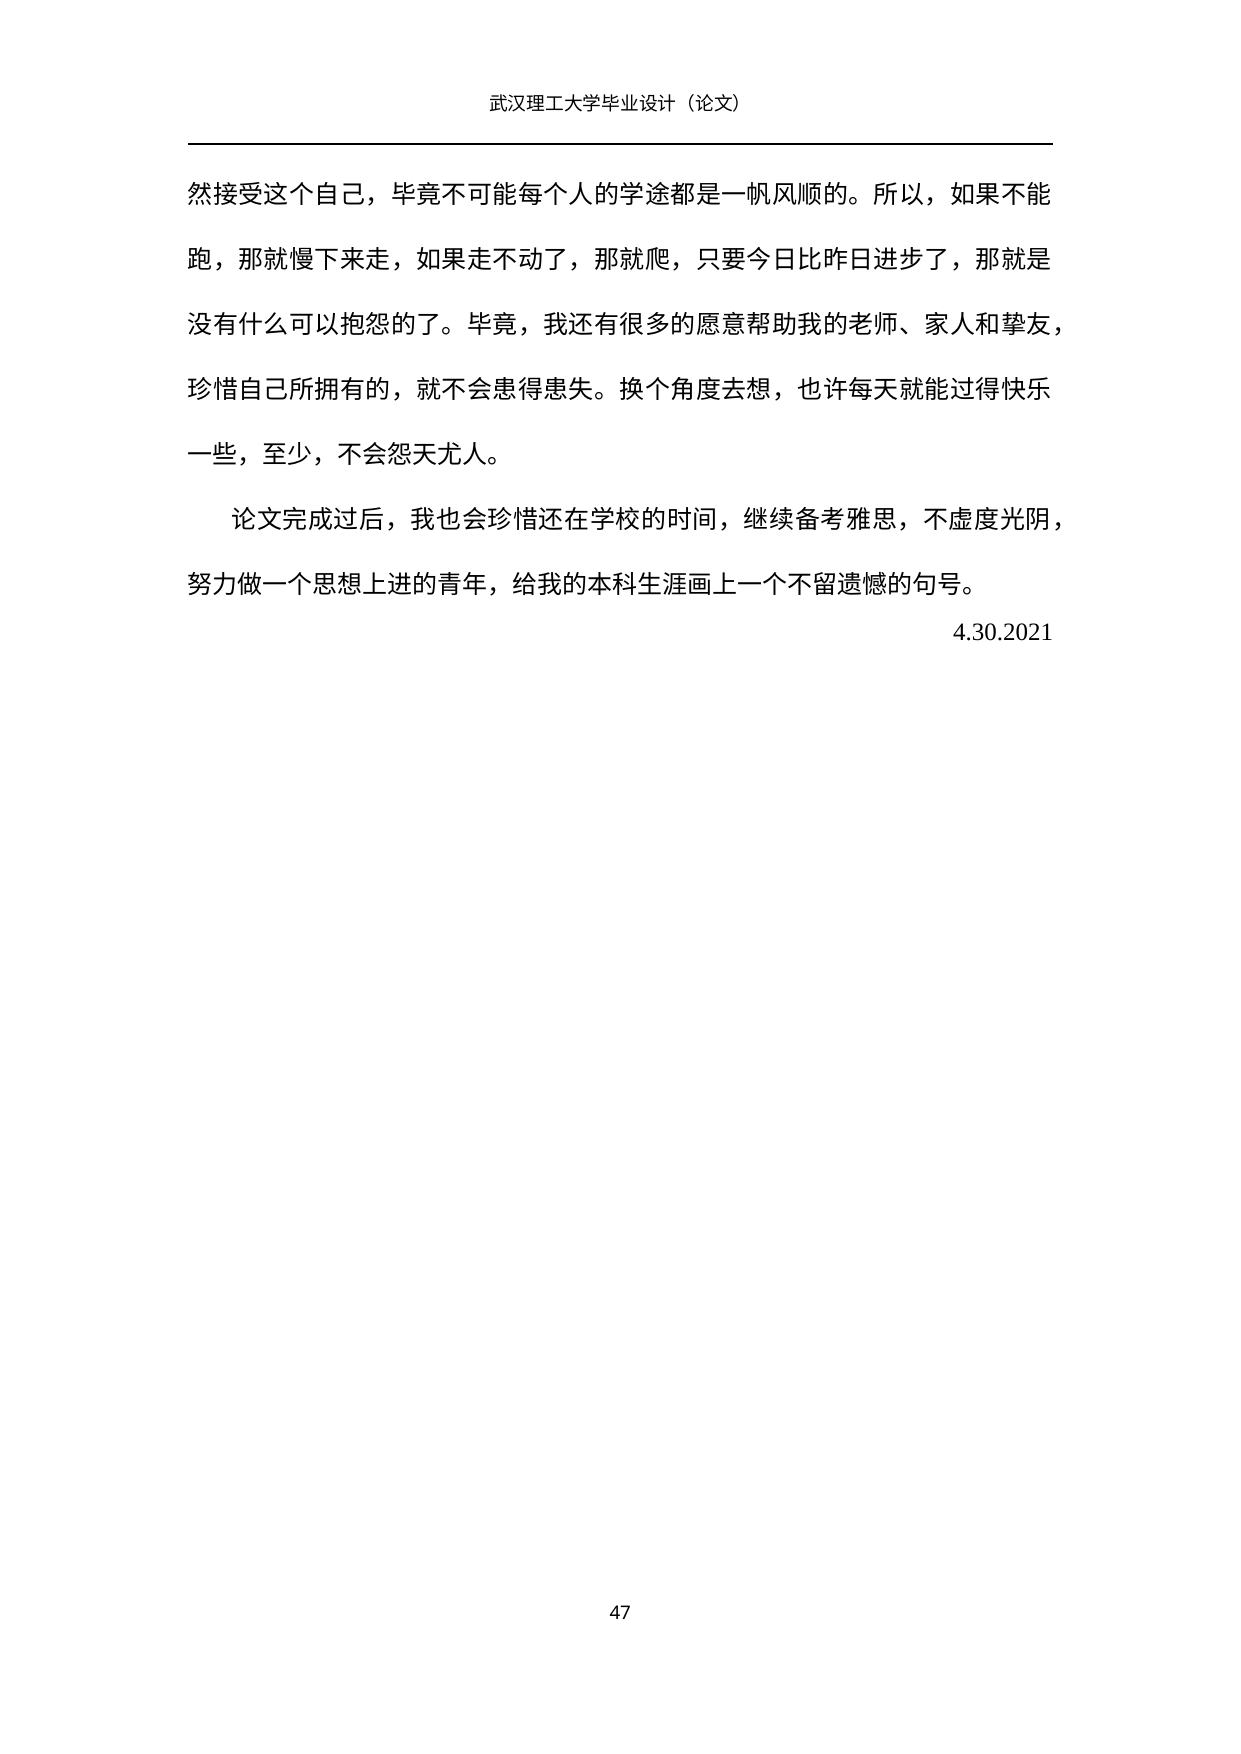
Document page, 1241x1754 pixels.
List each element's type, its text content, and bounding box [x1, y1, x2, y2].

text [187, 160, 1053, 485]
text 论文完成过后，我也会珍惜还在学校的时间，继续备考雅思，不虚度光阴，努力做一个思想上进的青年，给我的本科生涯画上一个不留遗憾的句号。 [187, 485, 1053, 615]
text 4.30.2021 [187, 615, 1053, 647]
